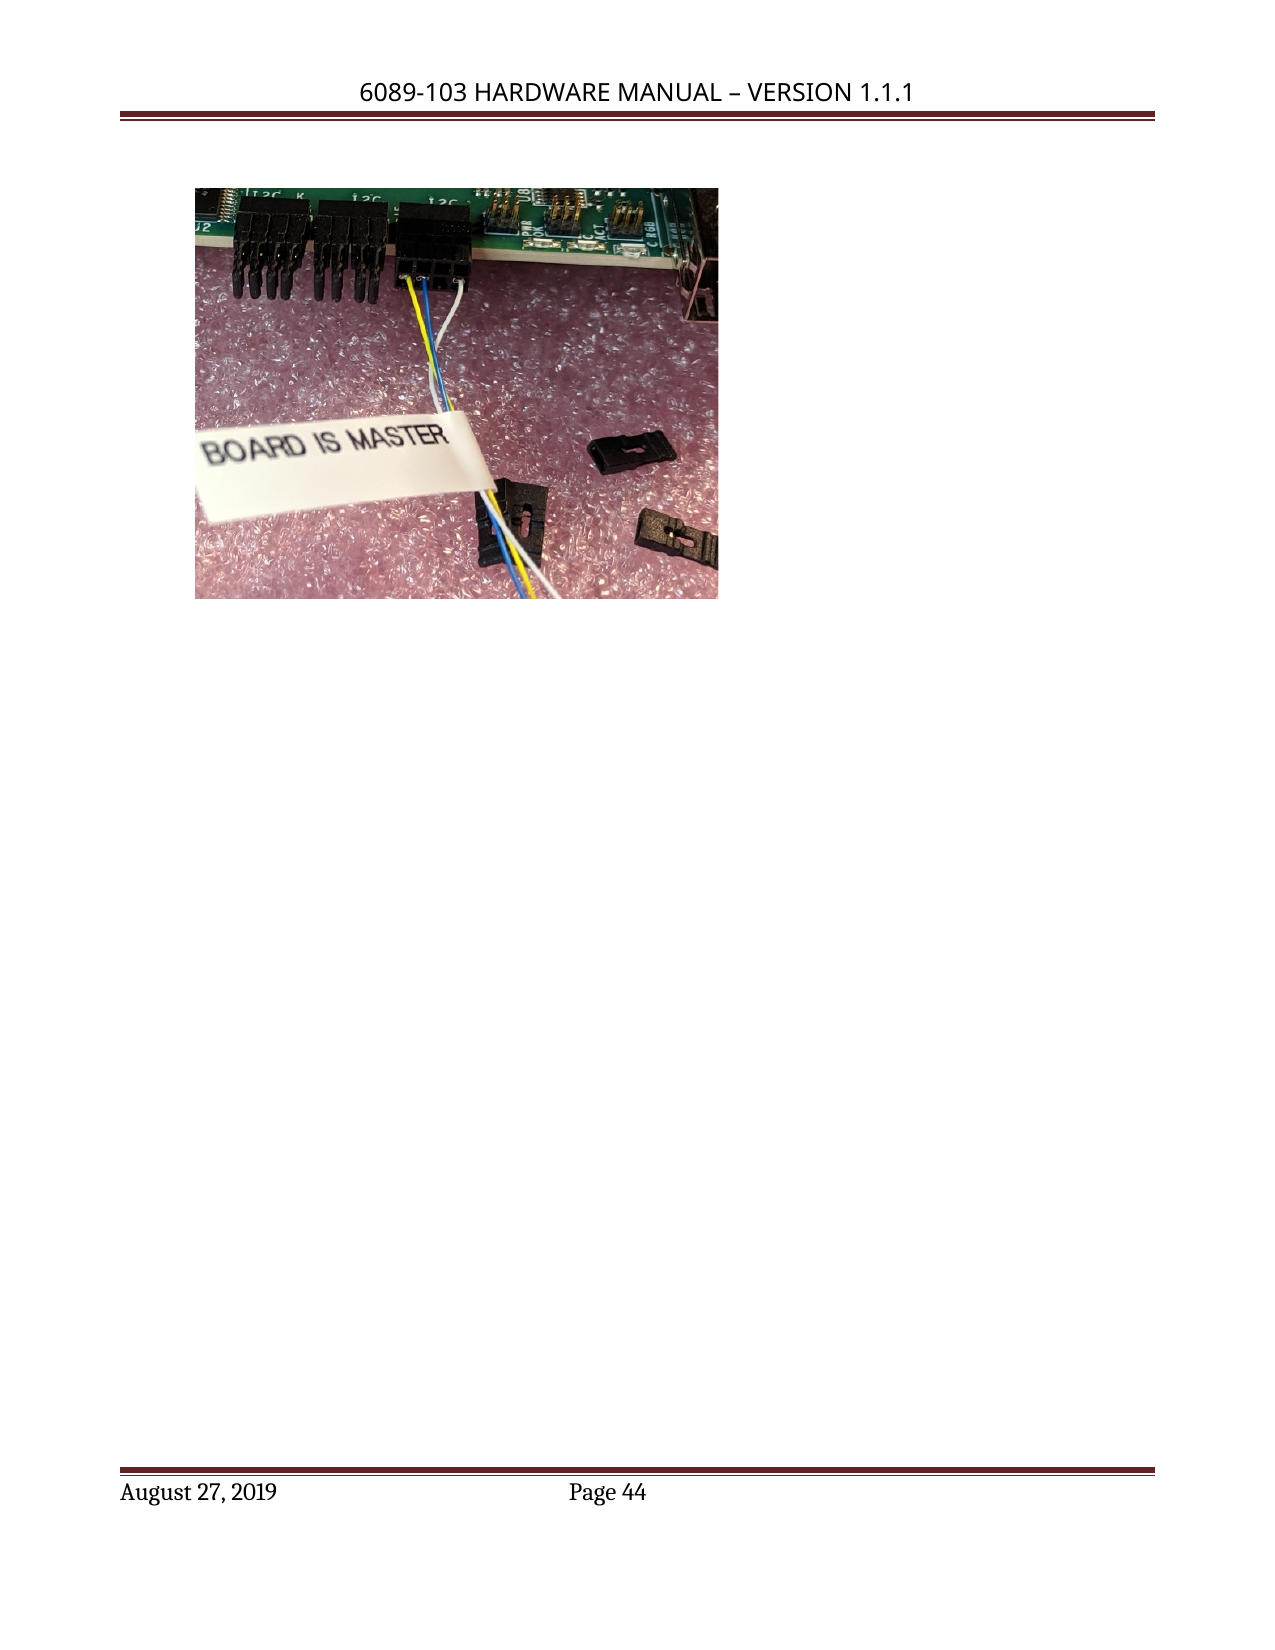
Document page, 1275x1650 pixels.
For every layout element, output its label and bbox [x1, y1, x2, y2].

picture [195, 188, 719, 599]
